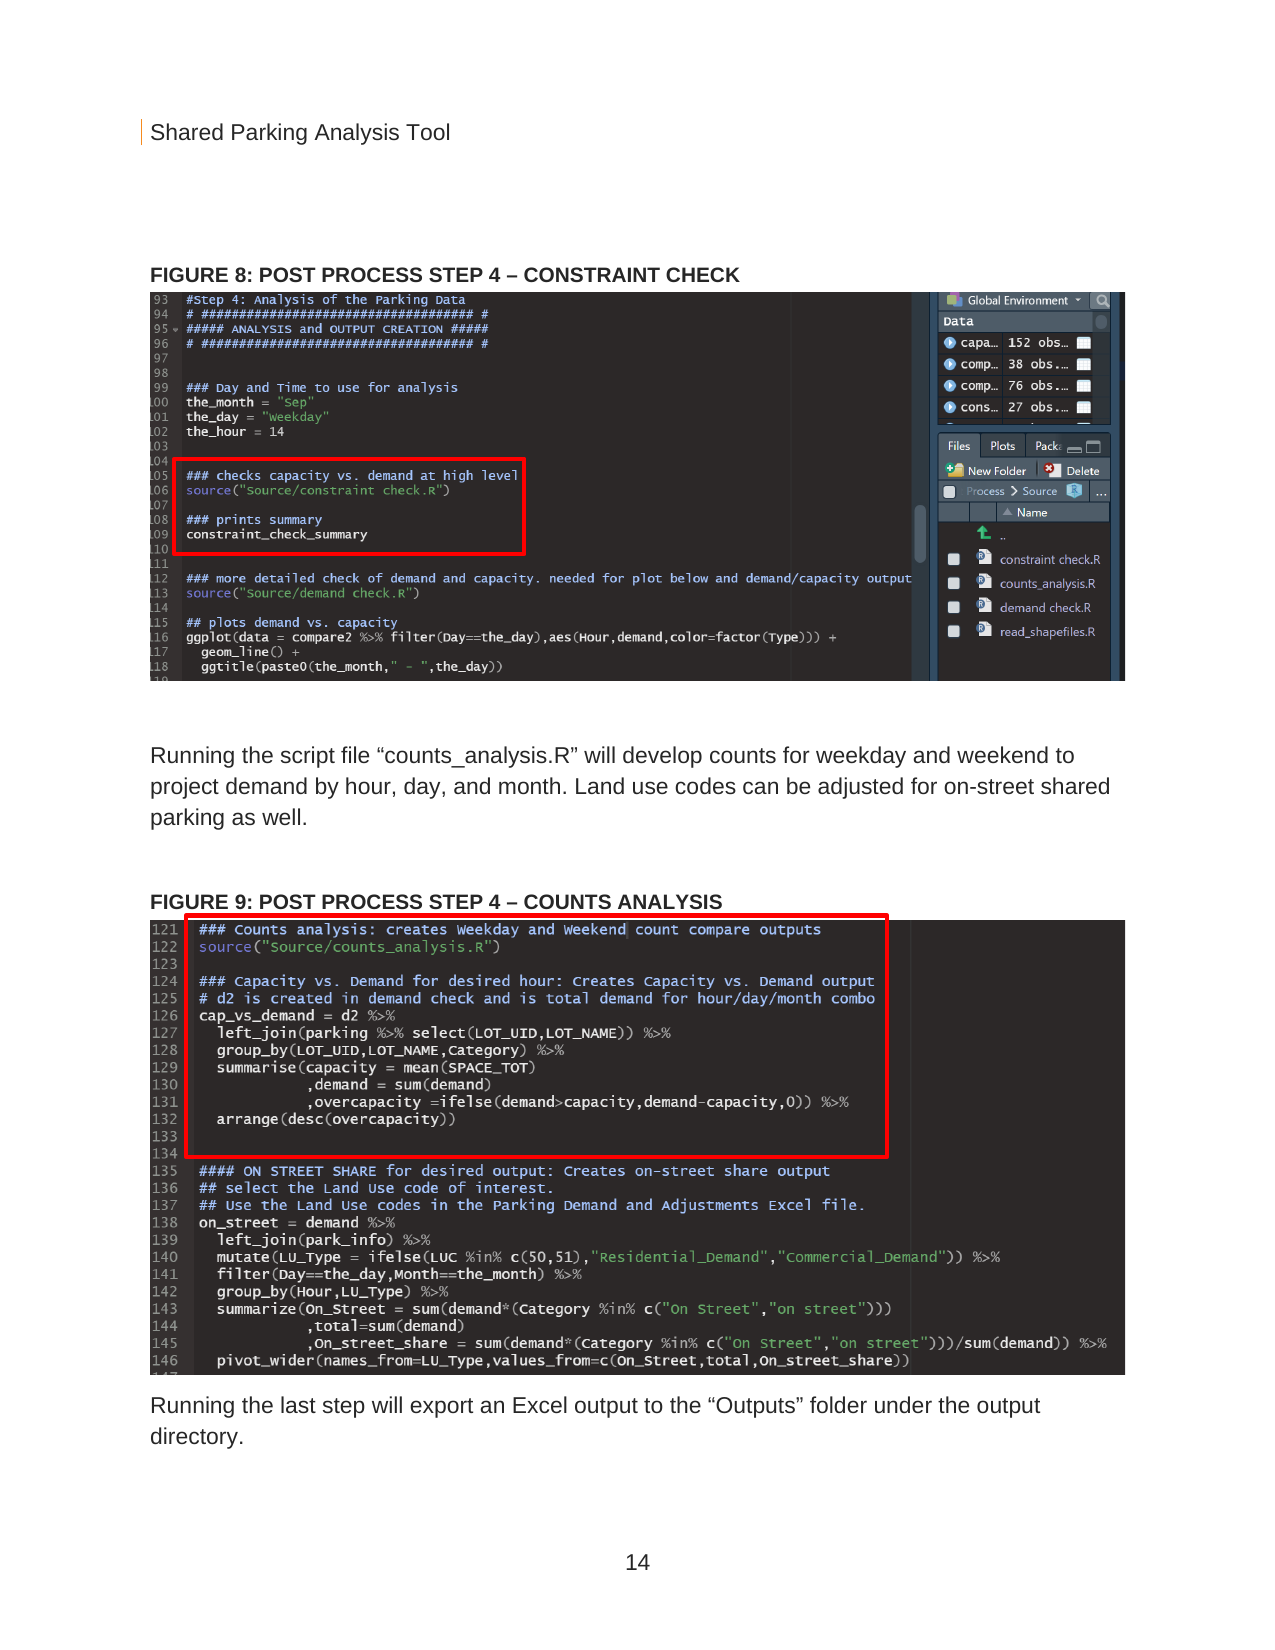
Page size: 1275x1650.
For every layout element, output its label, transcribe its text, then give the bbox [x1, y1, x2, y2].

text Running the last step will export an Excel output to the “Outputs” folder under the output directory. [150, 1387, 1125, 1449]
picture [150, 292, 1125, 681]
picture [150, 920, 1125, 1375]
picture [188, 920, 885, 1155]
text Running the script file “counts_analysis.R” will develop counts for weekday and weekend to project demand by hour, day, and month. Land use codes can be adjusted for on-street shared parking as well. [150, 737, 1125, 830]
